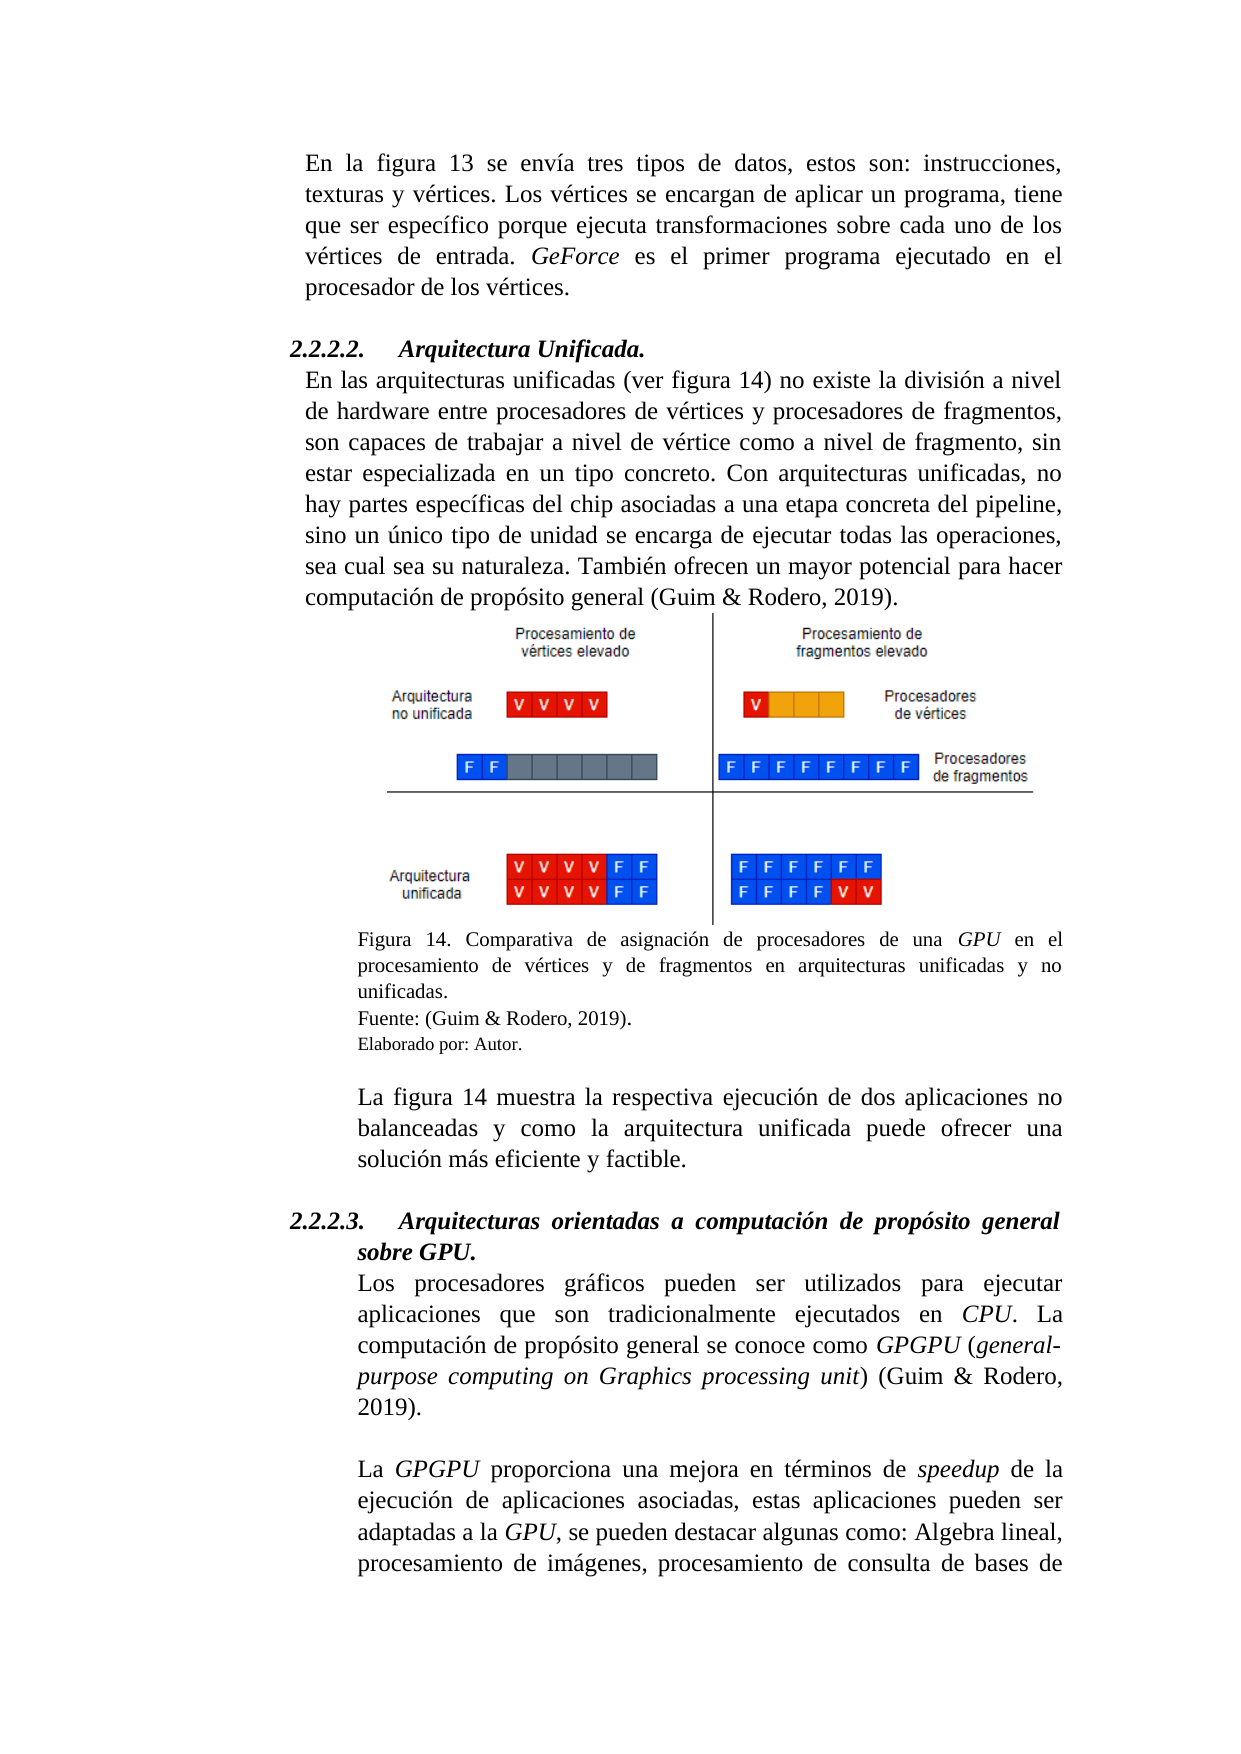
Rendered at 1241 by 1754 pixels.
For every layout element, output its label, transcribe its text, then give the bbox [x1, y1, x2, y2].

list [357, 1454, 1063, 1576]
list En las arquitecturas unificadas (ver figura 14) no existe la división a nivel de hardware entre procesadores de vértices y procesadores de fragmentos, son capaces de trabajar a nivel de vértice como a nivel de fragmento, sin estar especializada en un tipo concreto. Con arquitecturas unificadas, no hay partes específicas del chip asociadas a una etapa concreta del pipeline, sino un único tipo de unidad se encarga de ejecutar todas las operaciones, sea cual sea su naturaleza. También ofrecen un mayor potencial para hacer computación de propósito general (Guim & Rodero, 2019). [305, 365, 1063, 611]
list Los procesadores gráficos pueden ser utilizados para ejecutar aplicaciones que son tradicionalmente ejecutados en CPU. La computación de propósito general se conoce como GPGPU (general-purpose computing on Graphics processing unit) (Guim & Rodero, 2019). [357, 1268, 1063, 1421]
list Elaborado por: Autor. [357, 1033, 1063, 1054]
list Figura 14. Comparativa de asignación de procesadores de una GPU en el procesamiento de vértices y de fragmentos en arquitecturas unificadas y no unificadas. [357, 927, 1063, 1003]
list En la figura 13 se envía tres tipos de datos, estos son: instrucciones, texturas y vértices. Los vértices se encargan de aplicar un programa, tiene que ser específico porque ejecuta transformaciones sobre cada uno de los vértices de entrada. GeForce es el primer programa ejecutado en el procesador de los vértices. [305, 148, 1063, 301]
list Arquitectura Unificada. [290, 334, 1063, 363]
list Arquitecturas orientadas a computación de propósito general sobre GPU. [290, 1206, 1063, 1266]
list La figura 14 muestra la respectiva ejecución de dos aplicaciones no balanceadas y como la arquitectura unificada puede ofrecer una solución más eficiente y factible. [357, 1082, 1063, 1173]
picture [387, 613, 1034, 925]
list Fuente: (Guim & Rodero, 2019). [357, 1004, 1063, 1031]
